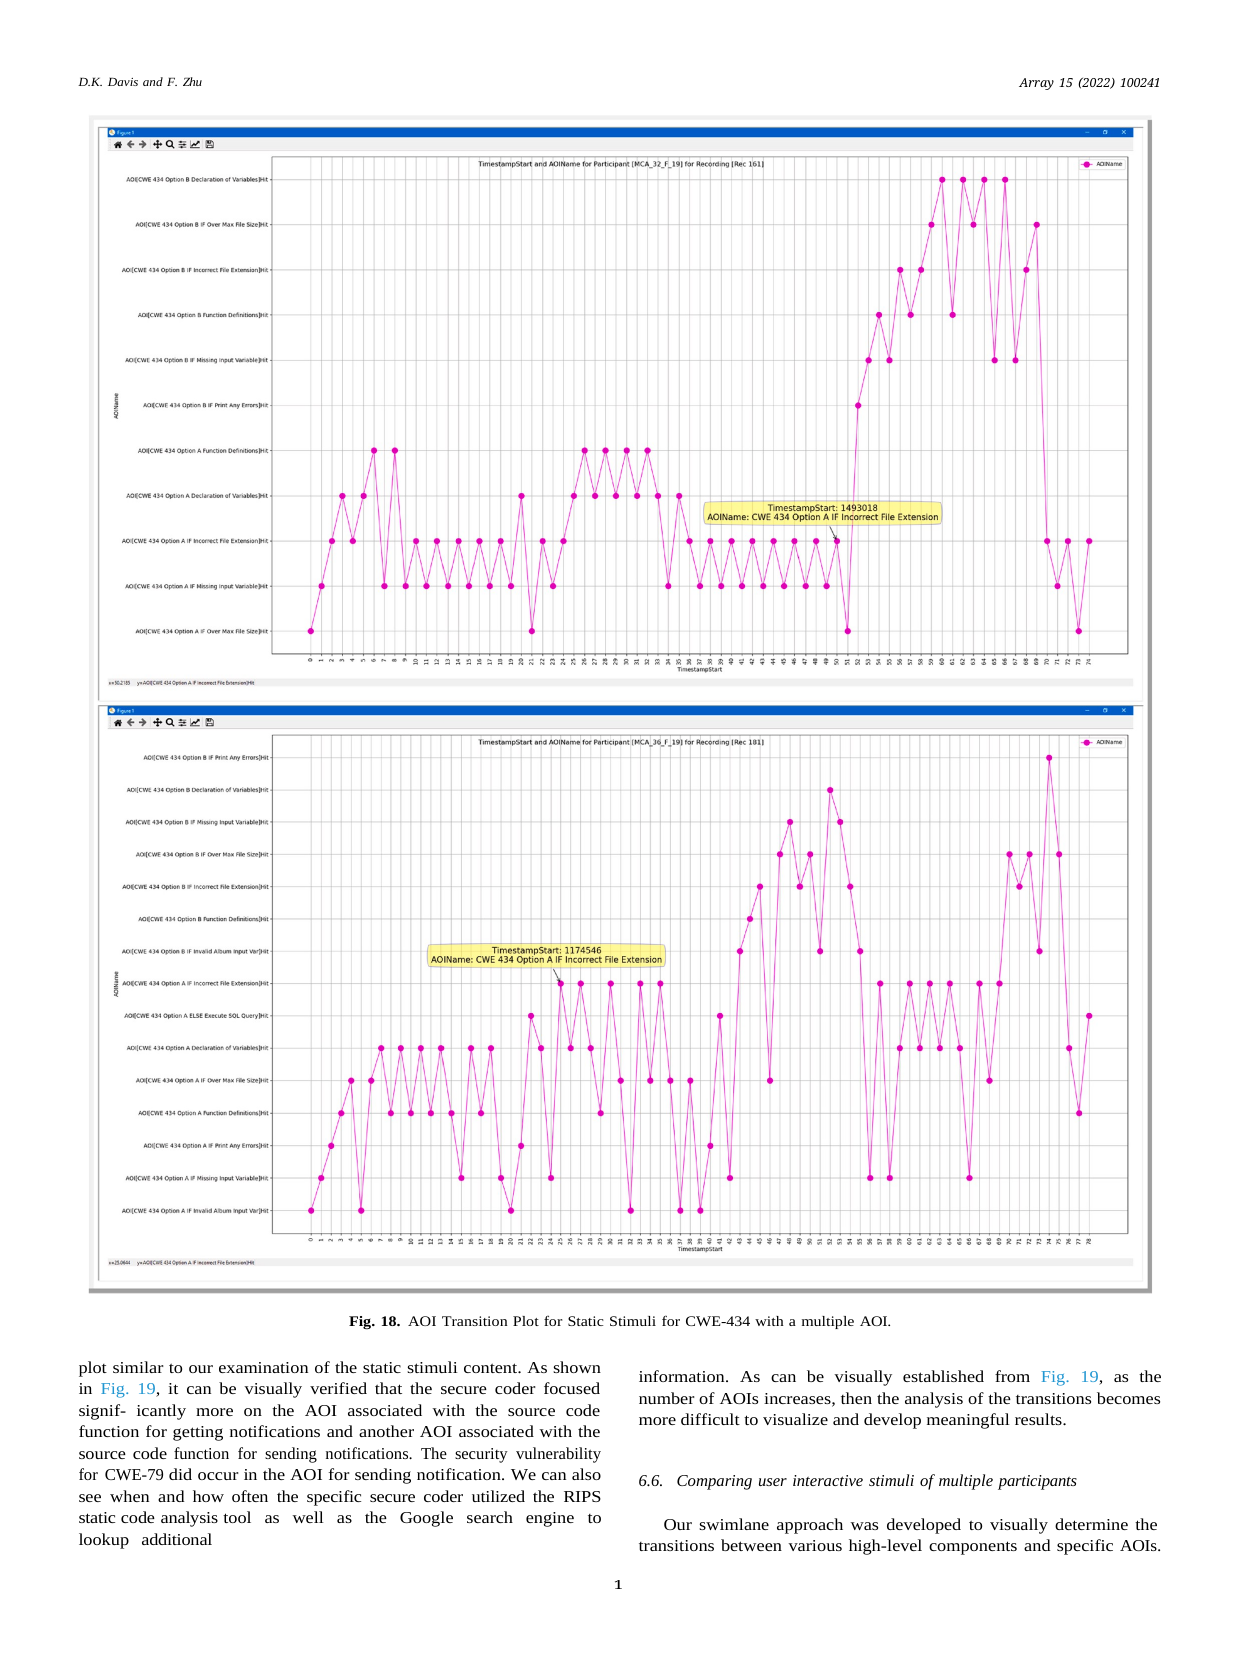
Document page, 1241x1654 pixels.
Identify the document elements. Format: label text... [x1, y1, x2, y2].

text plot similar to our examination of the static stimuli content. As shown in Fig. 19, it can be visually verified that the secure coder focused signif- icantly more on the AOI associated with the source code function for getting notifications and another AOI associated with the source code function for sending notifications. The security vulnerability for CWE-79 did occur in the AOI for sending notification. We can also see when and how often the specific secure coder utilized the RIPS static code analysis tool as well as the Google search engine to lookup additional [78, 1357, 601, 1549]
text Our swimlane approach was developed to visually determine the transitions between various high-level components and specific AOIs. [638, 1514, 1163, 1555]
picture [88, 114, 1153, 1294]
text Fig. 18. AOI Transition Plot for Static Stimuli for CWE-434 with a multiple AOI. [67, 1313, 1173, 1329]
text information. As can be visually established from Fig. 19, as the number of AOIs increases, then the analysis of the transitions becomes more difficult to visualize and develop meaningful results. [638, 1367, 1162, 1429]
list Comparing user interactive stimuli of multiple participants [638, 1471, 1173, 1490]
